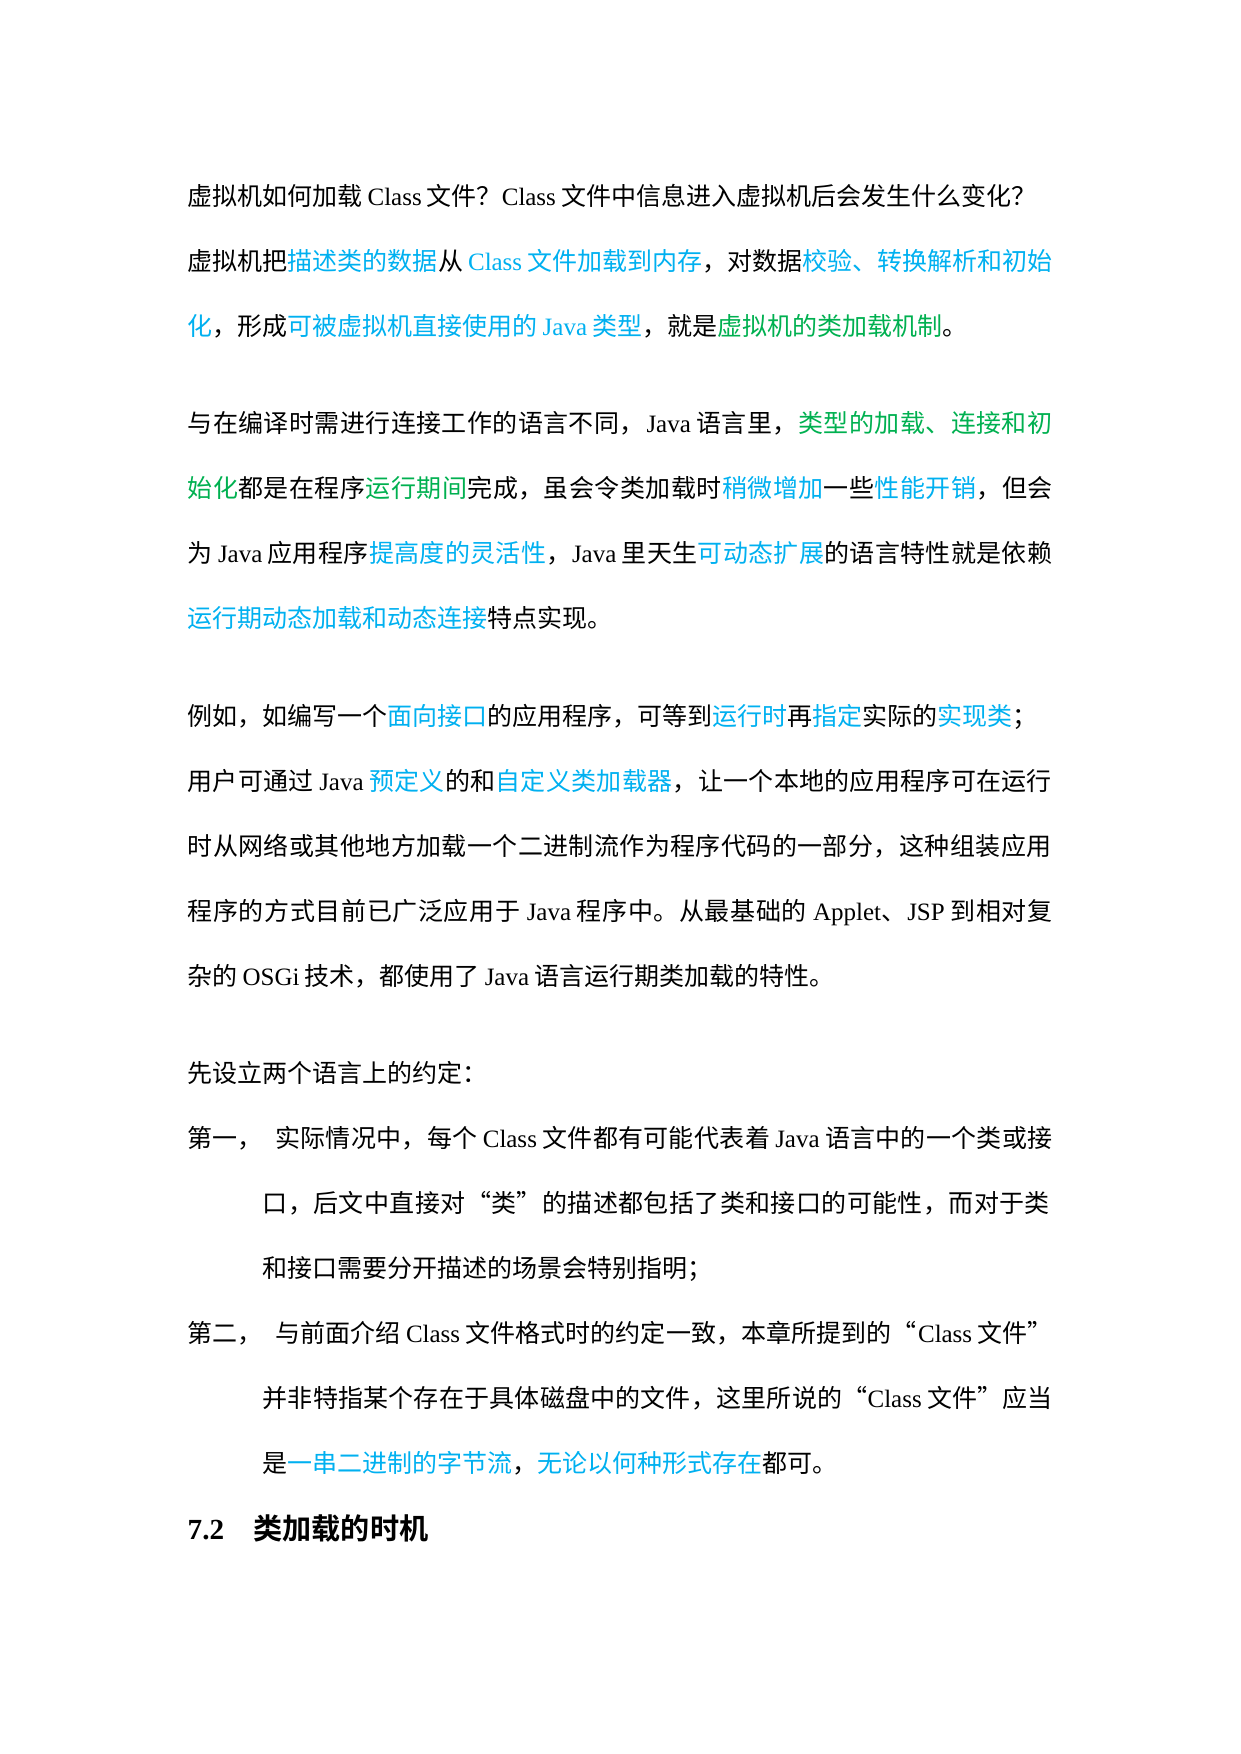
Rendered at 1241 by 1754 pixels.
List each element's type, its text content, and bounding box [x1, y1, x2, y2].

text 用户可通过Java预定义的和自定义类加载器，让一个本地的应用程序可在运行时从网络或其他地方加载一个二进制流作为程序代码的一部分，这种组装应用程序的方式目前已广泛应用于Java程序中。从最基础的Applet、JSP到相对复杂的OSGi技术，都使用了Java语言运行期类加载的特性。 [187, 747, 1053, 1007]
text 7.2 类加载的时机 [187, 1494, 1053, 1559]
text 先设立两个语言上的约定： [187, 1039, 1053, 1104]
text 例如，如编写一个面向接口的应用程序，可等到运行时再指定实际的实现类； [187, 682, 1053, 747]
picture [785, 482, 793, 488]
text 虚拟机把描述类的数据从Class文件加载到内存，对数据校验、转换解析和初始化，形成可被虚拟机直接使用的Java类型，就是虚拟机的类加载机制。 [187, 227, 1053, 357]
text 与在编译时需进行连接工作的语言不同，Java语言里，类型的加载、连接和初始化都是在程序运行期间完成，虽会令类加载时稍微增加一些性能开销，但会为Java应用程序提高度的灵活性，Java里天生可动态扩展的语言特性就是依赖运行期动态加载和动态连接特点实现。 [187, 389, 1053, 649]
text 虚拟机如何加载Class文件？Class文件中信息进入虚拟机后会发生什么变化？ [187, 162, 1053, 227]
list 与前面介绍Class文件格式时的约定一致，本章所提到的“Class文件”并非特指某个存在于具体磁盘中的文件，这里所说的“Class文件”应当是一串二进制的字节流，无论以何种形式存在都可。 [187, 1299, 1053, 1494]
list 实际情况中，每个Class文件都有可能代表着Java语言中的一个类或接口，后文中直接对“类”的描述都包括了类和接口的可能性，而对于类和接口需要分开描述的场景会特别指明； [187, 1104, 1053, 1299]
